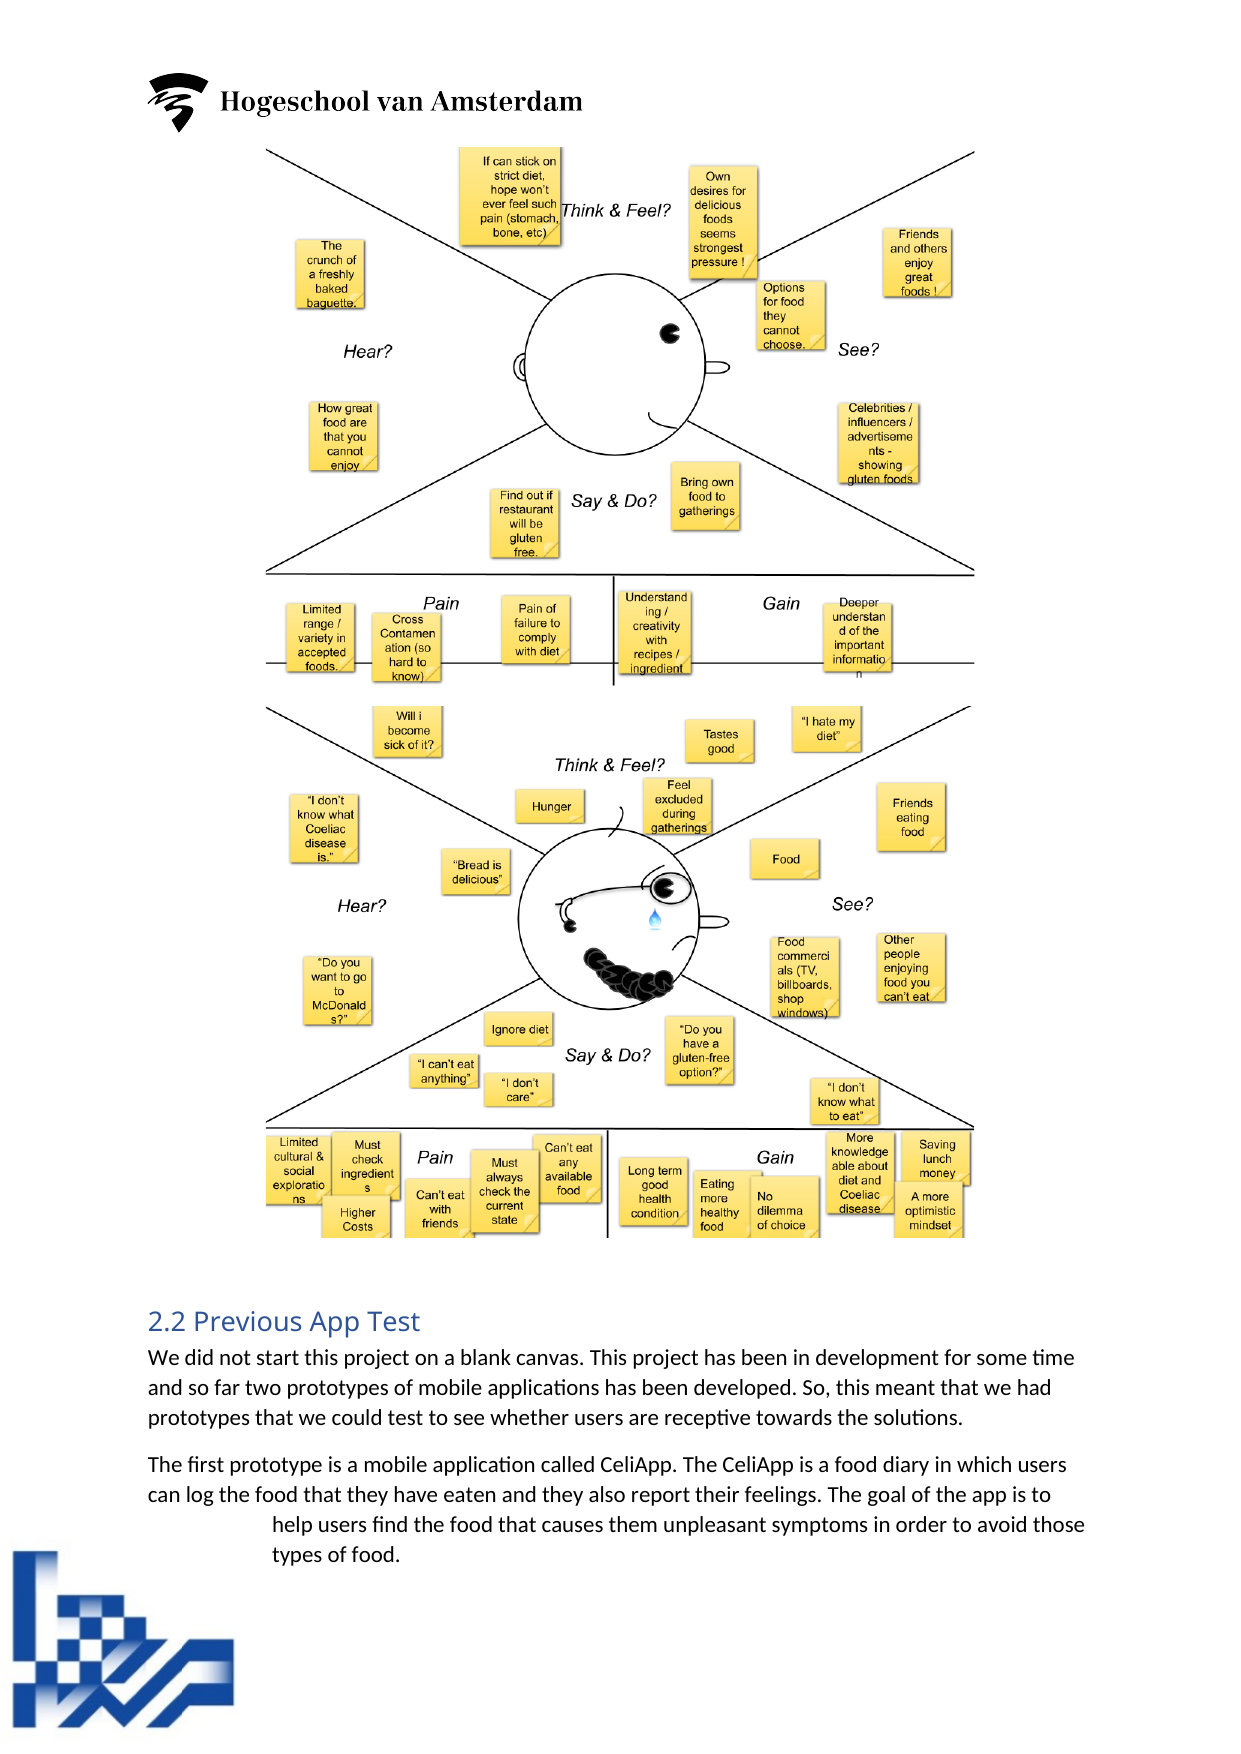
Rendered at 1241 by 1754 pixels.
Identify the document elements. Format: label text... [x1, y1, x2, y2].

text The first prototype is a mobile application called CeliApp. The CeliApp is a food diary in which users can log the food that they have eaten and they also report their feelings. The goal of the app is to help users find the food that causes them unpleasant symptoms in order to avoid those types of food. [148, 1450, 1093, 1568]
picture [1, 1523, 254, 1753]
picture [265, 147, 975, 688]
text We did not start this project on a blank canvas. This project has been in development for some time and so far two prototypes of mobile applications has been developed. So, this meant that we had prototypes that we could test to see whether users are receptive towards the solutions. [148, 1343, 1093, 1431]
picture [265, 706, 975, 1238]
subtitle 2.2 Previous App Test [148, 1303, 1093, 1340]
picture [147, 73, 583, 133]
